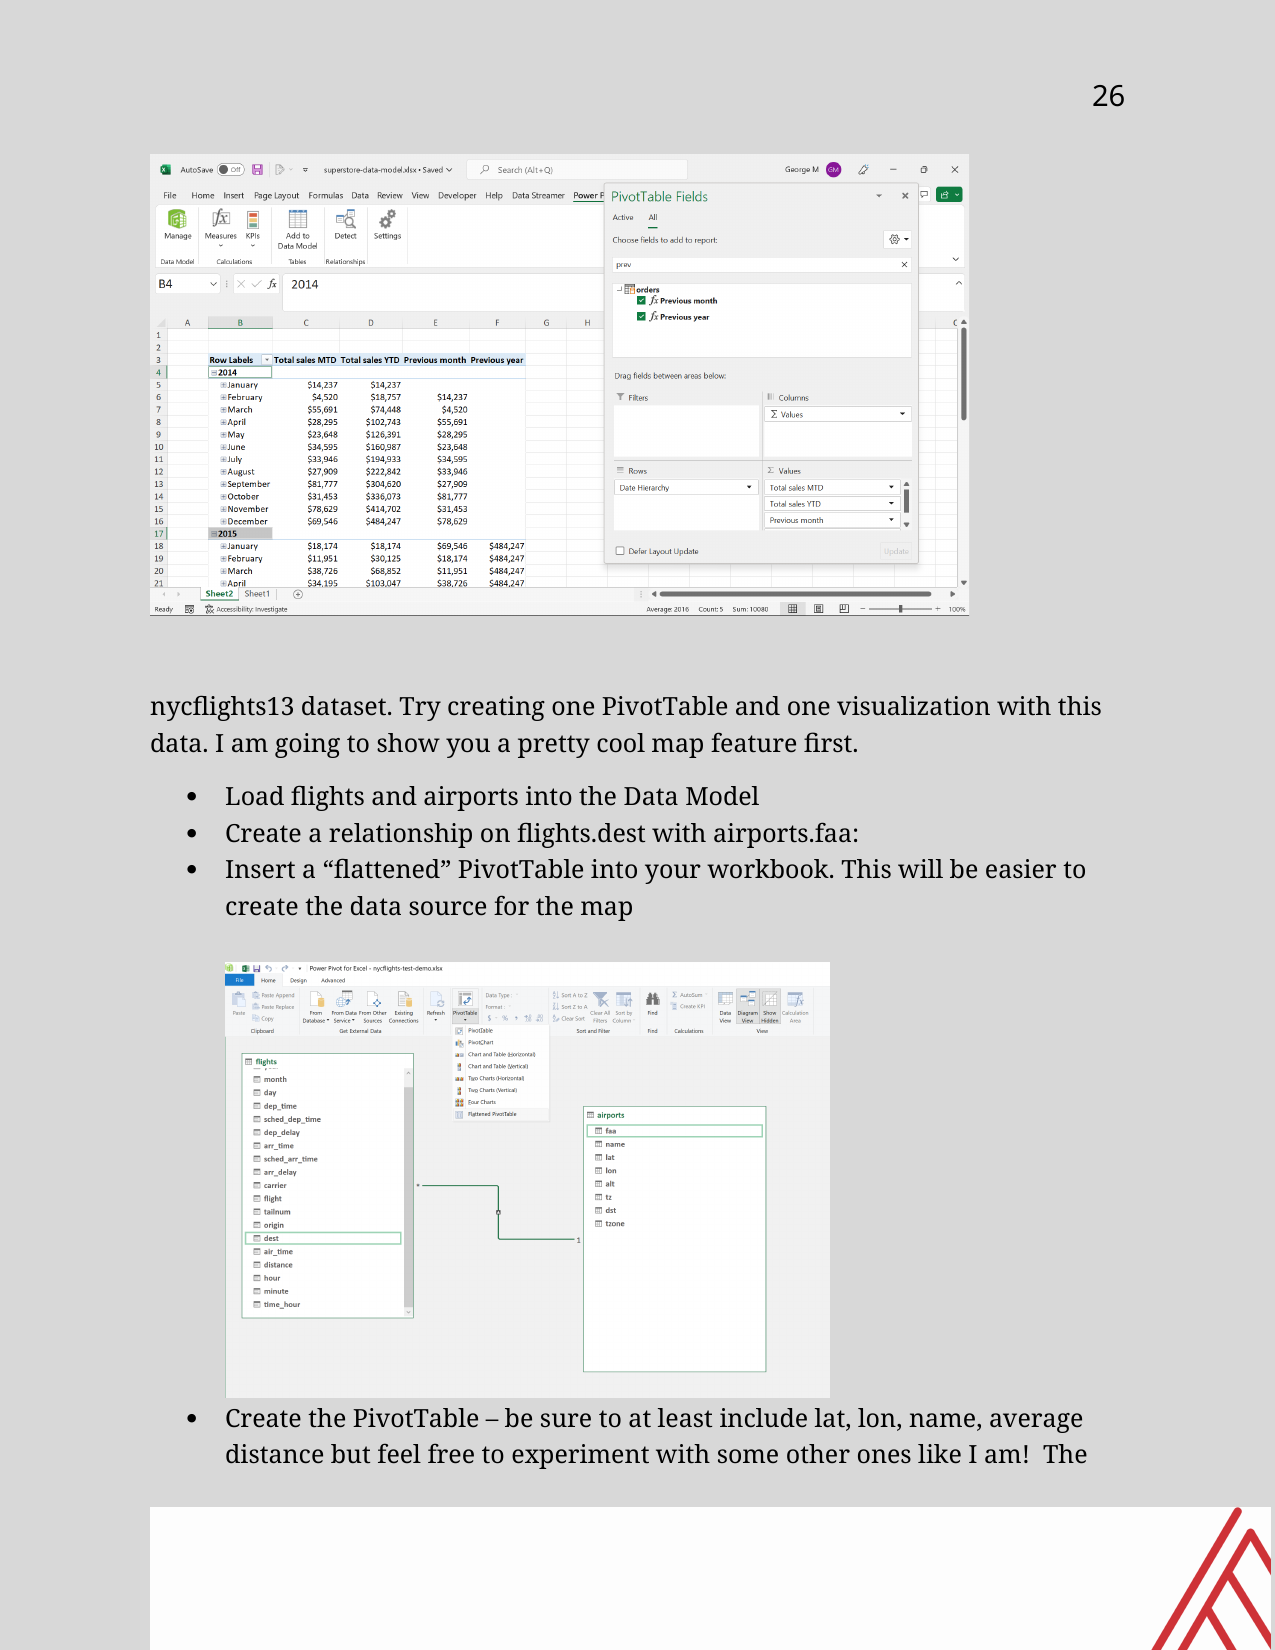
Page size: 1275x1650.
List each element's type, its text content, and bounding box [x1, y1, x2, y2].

list Create a relationship on flights.dest with airports.faa: [187, 815, 1125, 849]
picture [225, 962, 830, 1398]
text nycflights13 dataset. Try creating one PivotTable and one visualization with this data. I am going to show you a pretty cool map feature first. [150, 688, 1125, 759]
list Load flights and airports into the Data Model [187, 779, 1125, 813]
picture [150, 1507, 1271, 1650]
picture [150, 154, 970, 616]
